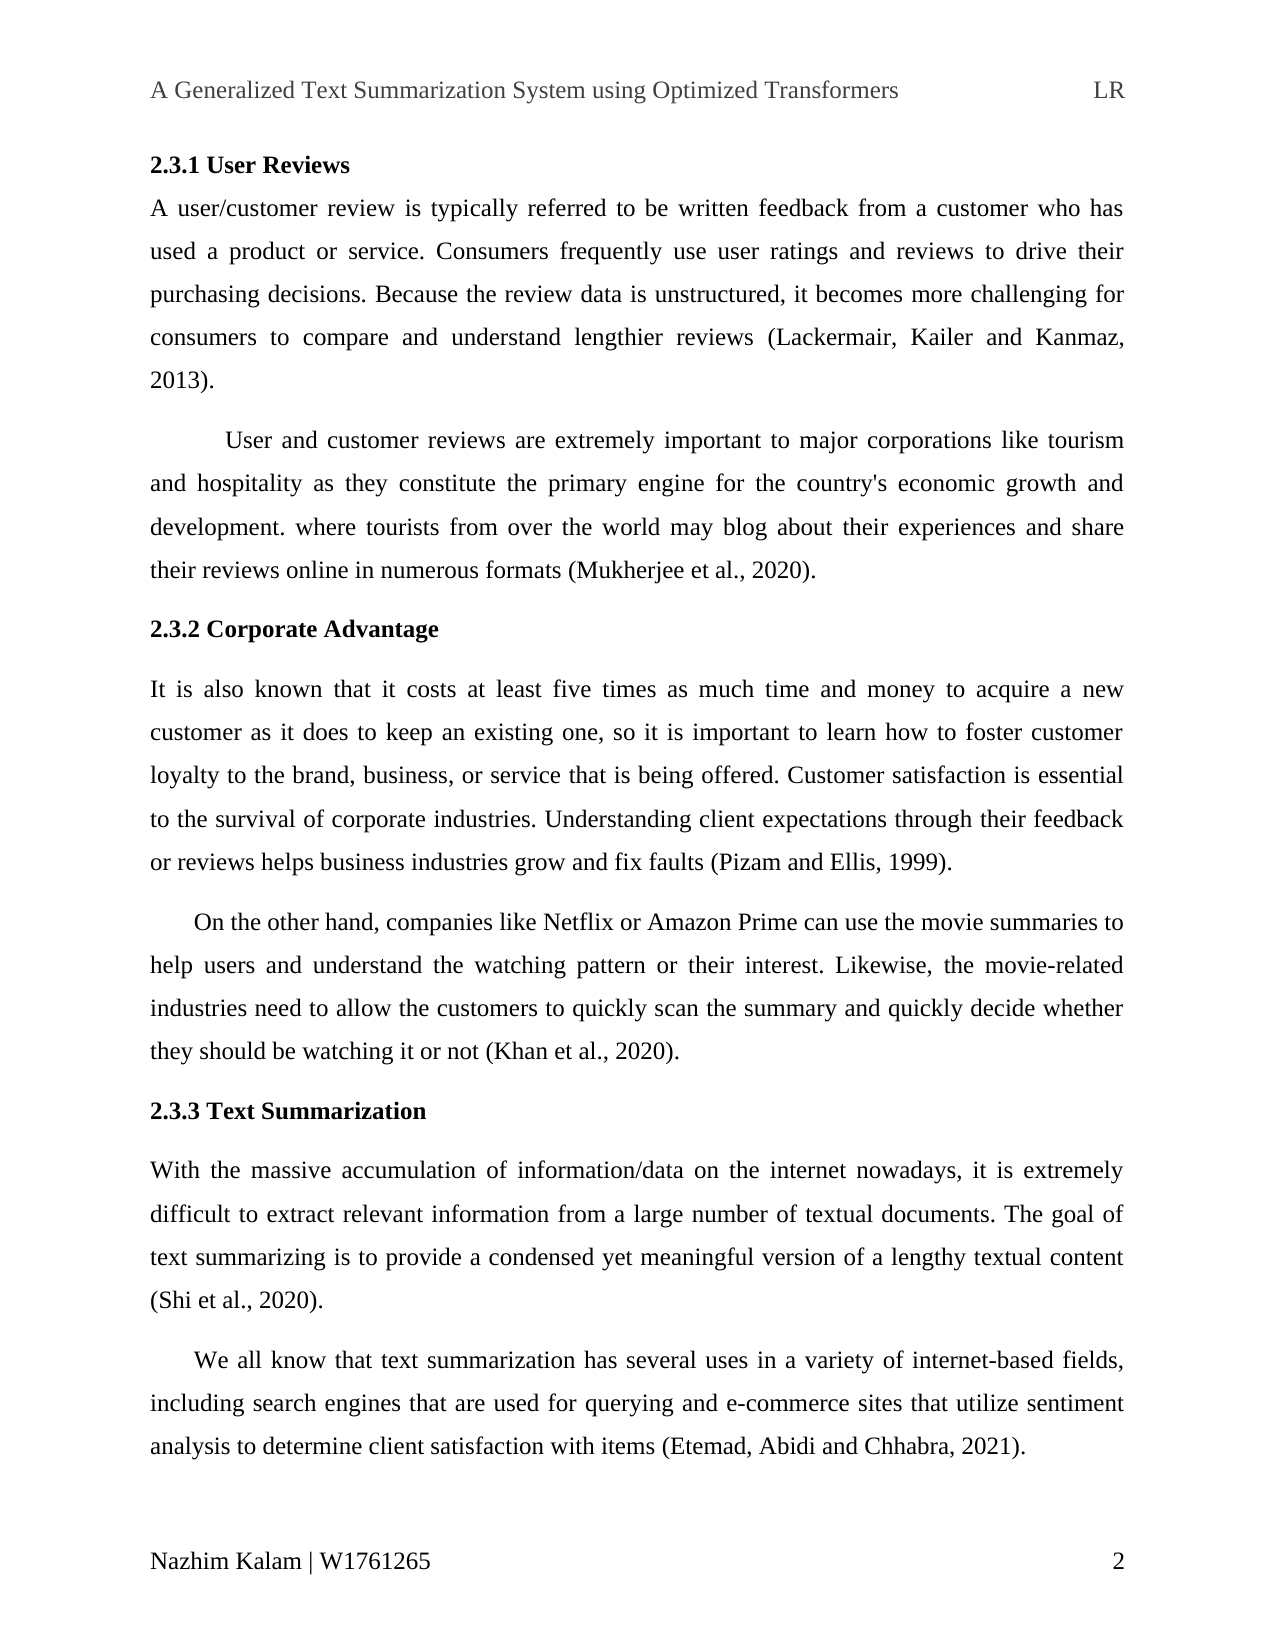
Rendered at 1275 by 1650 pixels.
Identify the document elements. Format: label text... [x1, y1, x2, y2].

text With the massive accumulation of information/data on the internet nowadays, it is extremely difficult to extract relevant information from a large number of textual documents. The goal of text summarizing is to provide a condensed yet meaningful version of a lengthy textual content (Shi et al., 2020). [150, 1156, 1125, 1314]
text 2.3.3 Text Summarization [150, 1096, 1125, 1124]
text It is also known that it costs at least five times as much time and money to acquire a new customer as it does to keep an existing one, so it is important to learn how to foster customer loyalty to the brand, business, or service that is being offered. Customer satisfaction is essential to the survival of corporate industries. Understanding client expectations through their feedback or reviews helps business industries grow and fix faults (Pizam and Ellis, 1999). [150, 674, 1125, 876]
text 2.3.2 Corporate Advantage [150, 614, 1125, 643]
subtitle 2.3.1 User Reviews [150, 150, 1125, 179]
list We all know that text summarization has several uses in a variety of internet-based fields, including search engines that are used for querying and e-commerce sites that utilize sentiment analysis to determine client satisfaction with items (Etemad, Abidi and Chhabra, 2021). [150, 1345, 1125, 1460]
text A user/customer review is typically referred to be written feedback from a customer who has used a product or service. Consumers frequently use user ratings and reviews to drive their purchasing decisions. Because the review data is unstructured, it becomes more challenging for consumers to compare and understand lengthier reviews (Lackermair, Kailer and Kanmaz, 2013). [150, 193, 1125, 394]
list On the other hand, companies like Netflix or Amazon Prime can use the movie summaries to help users and understand the watching pattern or their interest. Likewise, the movie-related industries need to allow the customers to quickly scan the summary and quickly decide whether they should be watching it or not (Khan et al., 2020). [150, 907, 1125, 1065]
text User and customer reviews are extremely important to major corporations like tourism and hospitality as they constitute the primary engine for the country's economic growth and development. where tourists from over the world may blog about their experiences and share their reviews online in numerous formats (Mukherjee et al., 2020). [150, 425, 1125, 583]
